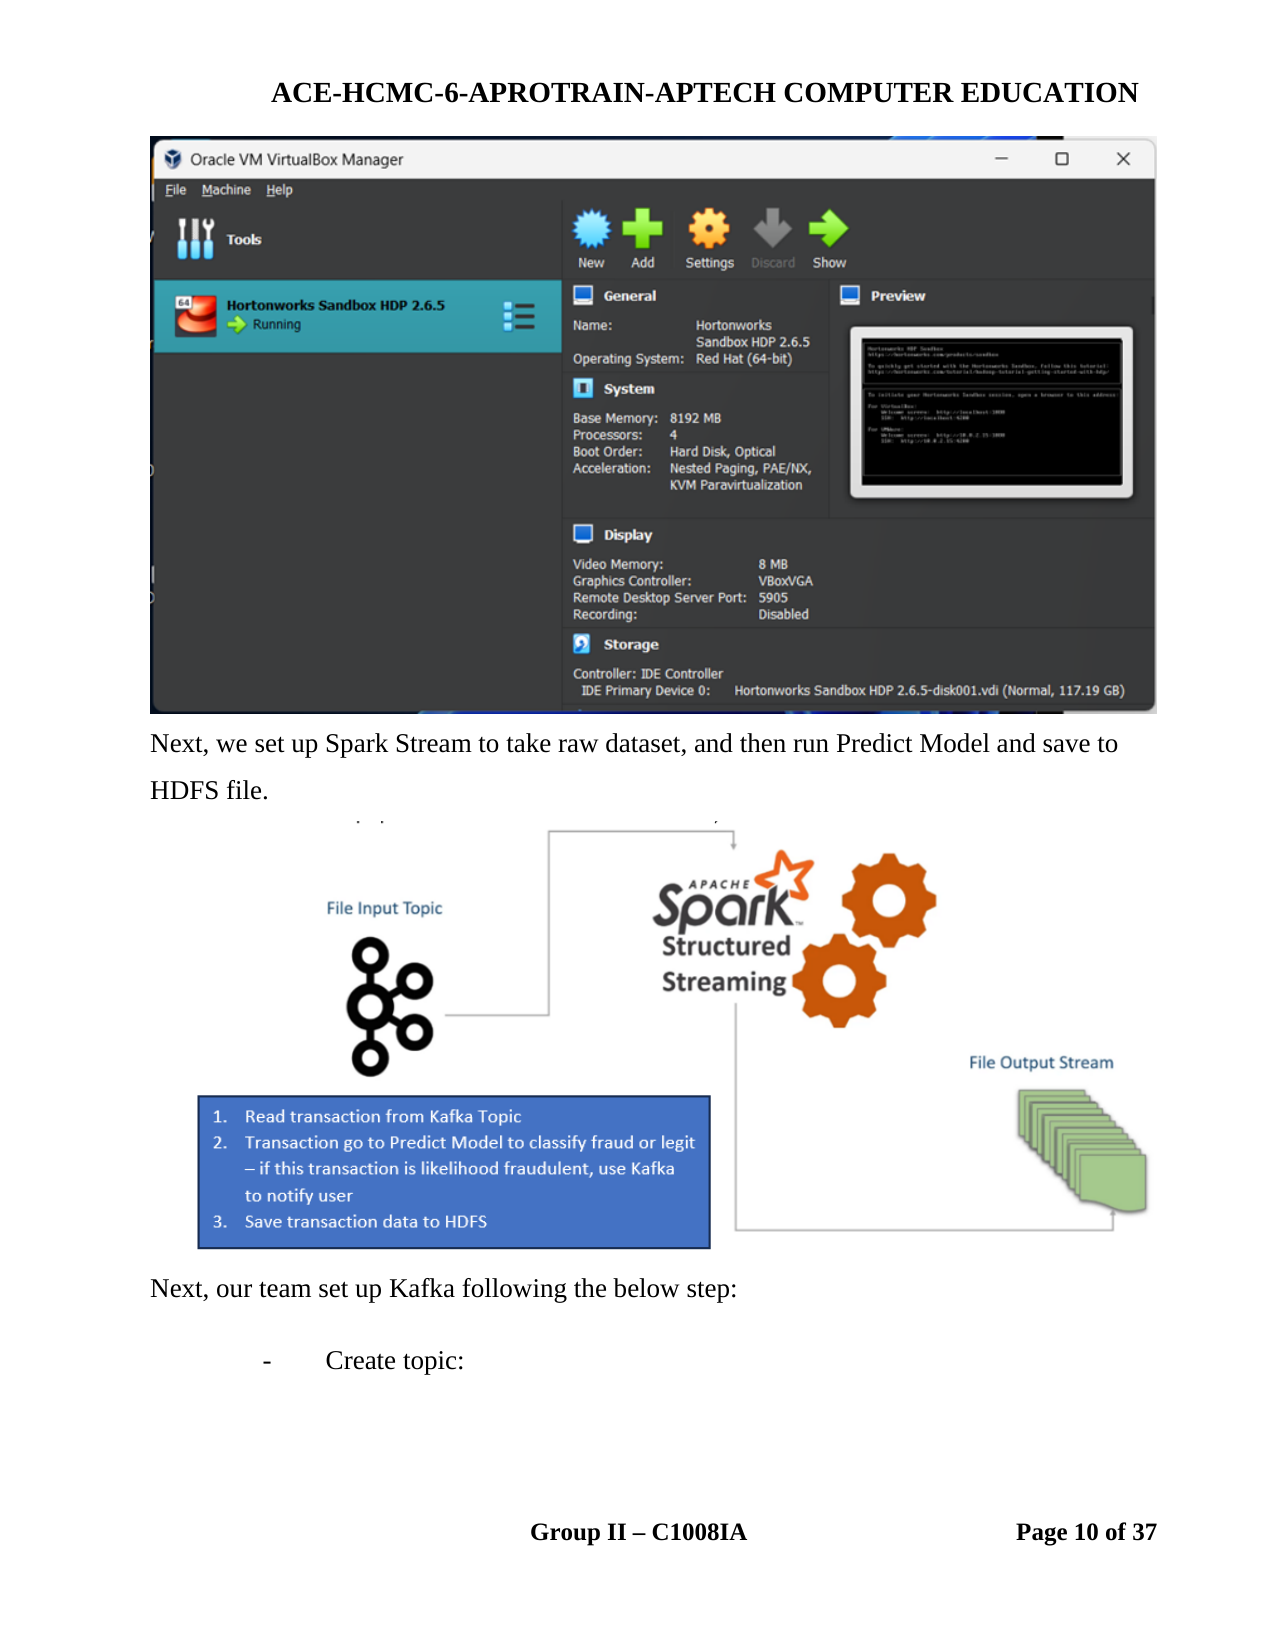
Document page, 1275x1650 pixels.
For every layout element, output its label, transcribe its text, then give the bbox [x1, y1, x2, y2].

picture [150, 136, 1157, 714]
text Next, we set up Spark Stream to take raw dataset, and then run Predict Model and save to HDFS file. [150, 728, 1157, 805]
text Next, our team set up Kafka following the below step: [150, 1272, 1157, 1303]
text - Create topic: [262, 1344, 1157, 1375]
picture [150, 821, 1157, 1259]
